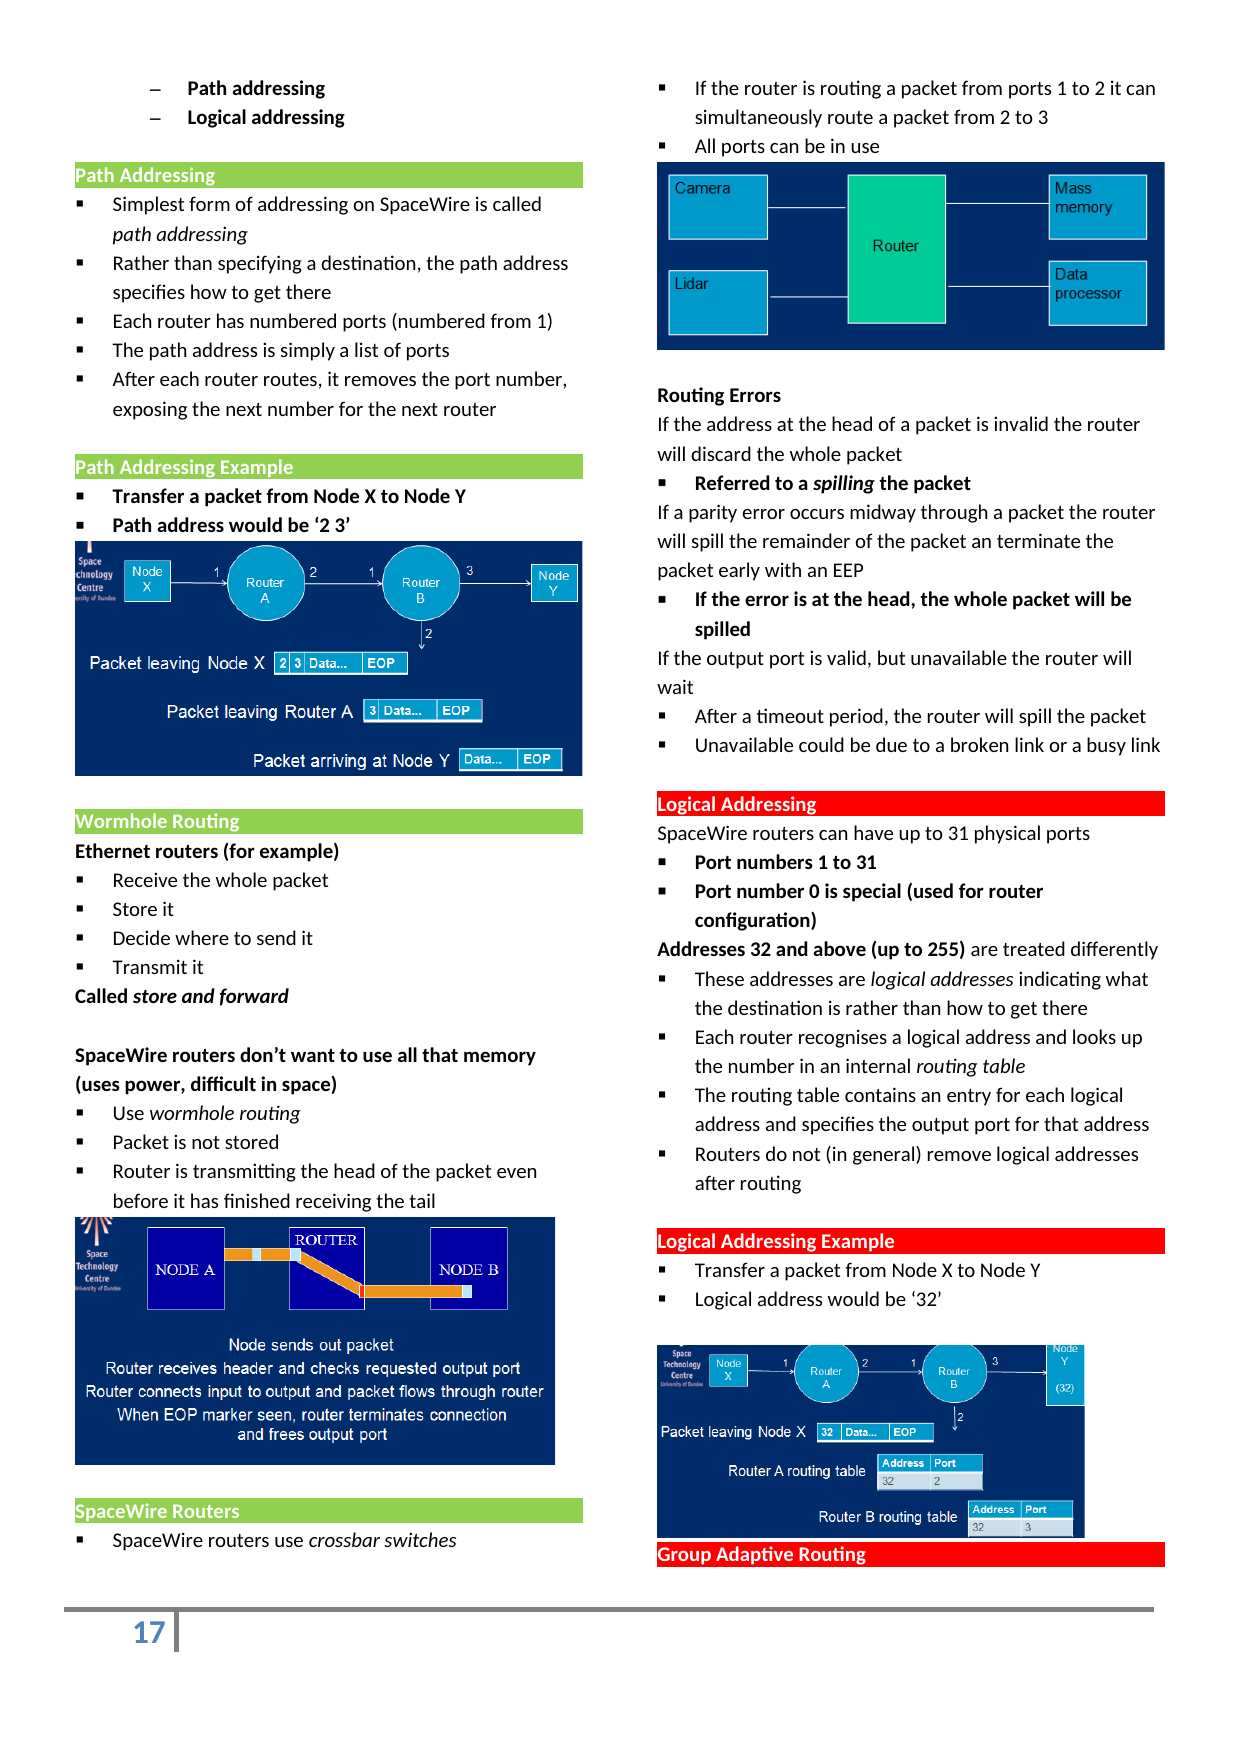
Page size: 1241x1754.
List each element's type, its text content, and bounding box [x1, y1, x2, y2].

list Referred to a spilling the packet [657, 470, 1165, 495]
list Logical address would be ‘32’ [657, 1287, 1165, 1312]
text If the output port is valid, but unavailable the router will wait [657, 645, 1165, 699]
text Routing Errors [657, 382, 1165, 408]
list Path addressing [150, 75, 583, 100]
text SpaceWire routers don’t want to use all that memory (uses power, difficult in space) [75, 1042, 583, 1097]
list Transmit it [75, 954, 583, 980]
list Unavailable could be due to a broken link or a busy link [657, 732, 1165, 758]
list These addresses are logical addresses indicating what the destination is rather than how to get there [657, 966, 1165, 1020]
picture [75, 1217, 555, 1465]
list Routers do not (in general) remove logical addresses after routing [657, 1141, 1165, 1195]
text Logical Addressing [657, 791, 1165, 816]
picture [657, 1345, 1085, 1538]
list Each router recognises a logical address and looks up the number in an internal routing table [657, 1024, 1165, 1079]
list The path address is simply a list of ports [75, 337, 583, 363]
list Decide where to send it [75, 925, 583, 951]
list Port number 0 is special (used for router configuration) [657, 878, 1165, 933]
list Port numbers 1 to 31 [657, 849, 1165, 874]
text Path Addressing [75, 162, 583, 188]
text Logical Addressing Example [657, 1228, 1165, 1254]
list Simplest form of addressing on SpaceWire is called path addressing [75, 192, 583, 246]
text Called store and forward [75, 984, 583, 1009]
list Rather than specifying a destination, the path address specifies how to get there [75, 250, 583, 304]
list Use wormhole routing [75, 1100, 583, 1126]
list Transfer a packet from Node X to Node Y [657, 1257, 1165, 1283]
list After each router routes, it removes the port number, exposing the next number for the next router [75, 367, 583, 421]
list Path address would be ‘2 3’ [75, 512, 583, 538]
list Router is transmitting the head of the packet even before it has finished receiving the tail [75, 1159, 583, 1213]
list Logical addressing [150, 104, 583, 129]
list If the router is routing a packet from ports 1 to 2 it can simultaneously route a packet from 2 to 3 [657, 75, 1165, 129]
list If the error is at the head, the whole packet will be spilled [657, 587, 1165, 641]
text Path Addressing Example [75, 454, 583, 479]
text Ethernet routers (for example) [75, 838, 583, 863]
list Each router has numbered ports (numbered from 1) [75, 308, 583, 334]
list Receive the whole packet [75, 867, 583, 892]
text Group Adaptive Routing [657, 1542, 1165, 1567]
text SpaceWire routers can have up to 31 physical ports [657, 820, 1165, 845]
text If a parity error occurs midway through a packet the router will spill the remainder of the packet an terminate the packet early with an EEP [657, 499, 1165, 583]
list All ports can be in use [657, 133, 1165, 159]
picture [657, 162, 1165, 350]
list The routing table contains an entry for each logical address and specifies the output port for that address [657, 1082, 1165, 1137]
list Packet is not stored [75, 1129, 583, 1155]
text SpaceWire Routers [75, 1498, 583, 1523]
text If the address at the head of a packet is invalid the router will discard the whole packet [657, 412, 1165, 466]
text Addresses 32 and above (up to 255) are treated differently [657, 937, 1165, 962]
list Transfer a packet from Node X to Node Y [75, 483, 583, 509]
picture [75, 541, 583, 776]
list After a timeout period, the router will spill the packet [657, 703, 1165, 729]
list Store it [75, 896, 583, 922]
list SpaceWire routers use crossbar switches [75, 1527, 583, 1552]
text Wormhole Routing [75, 809, 583, 834]
